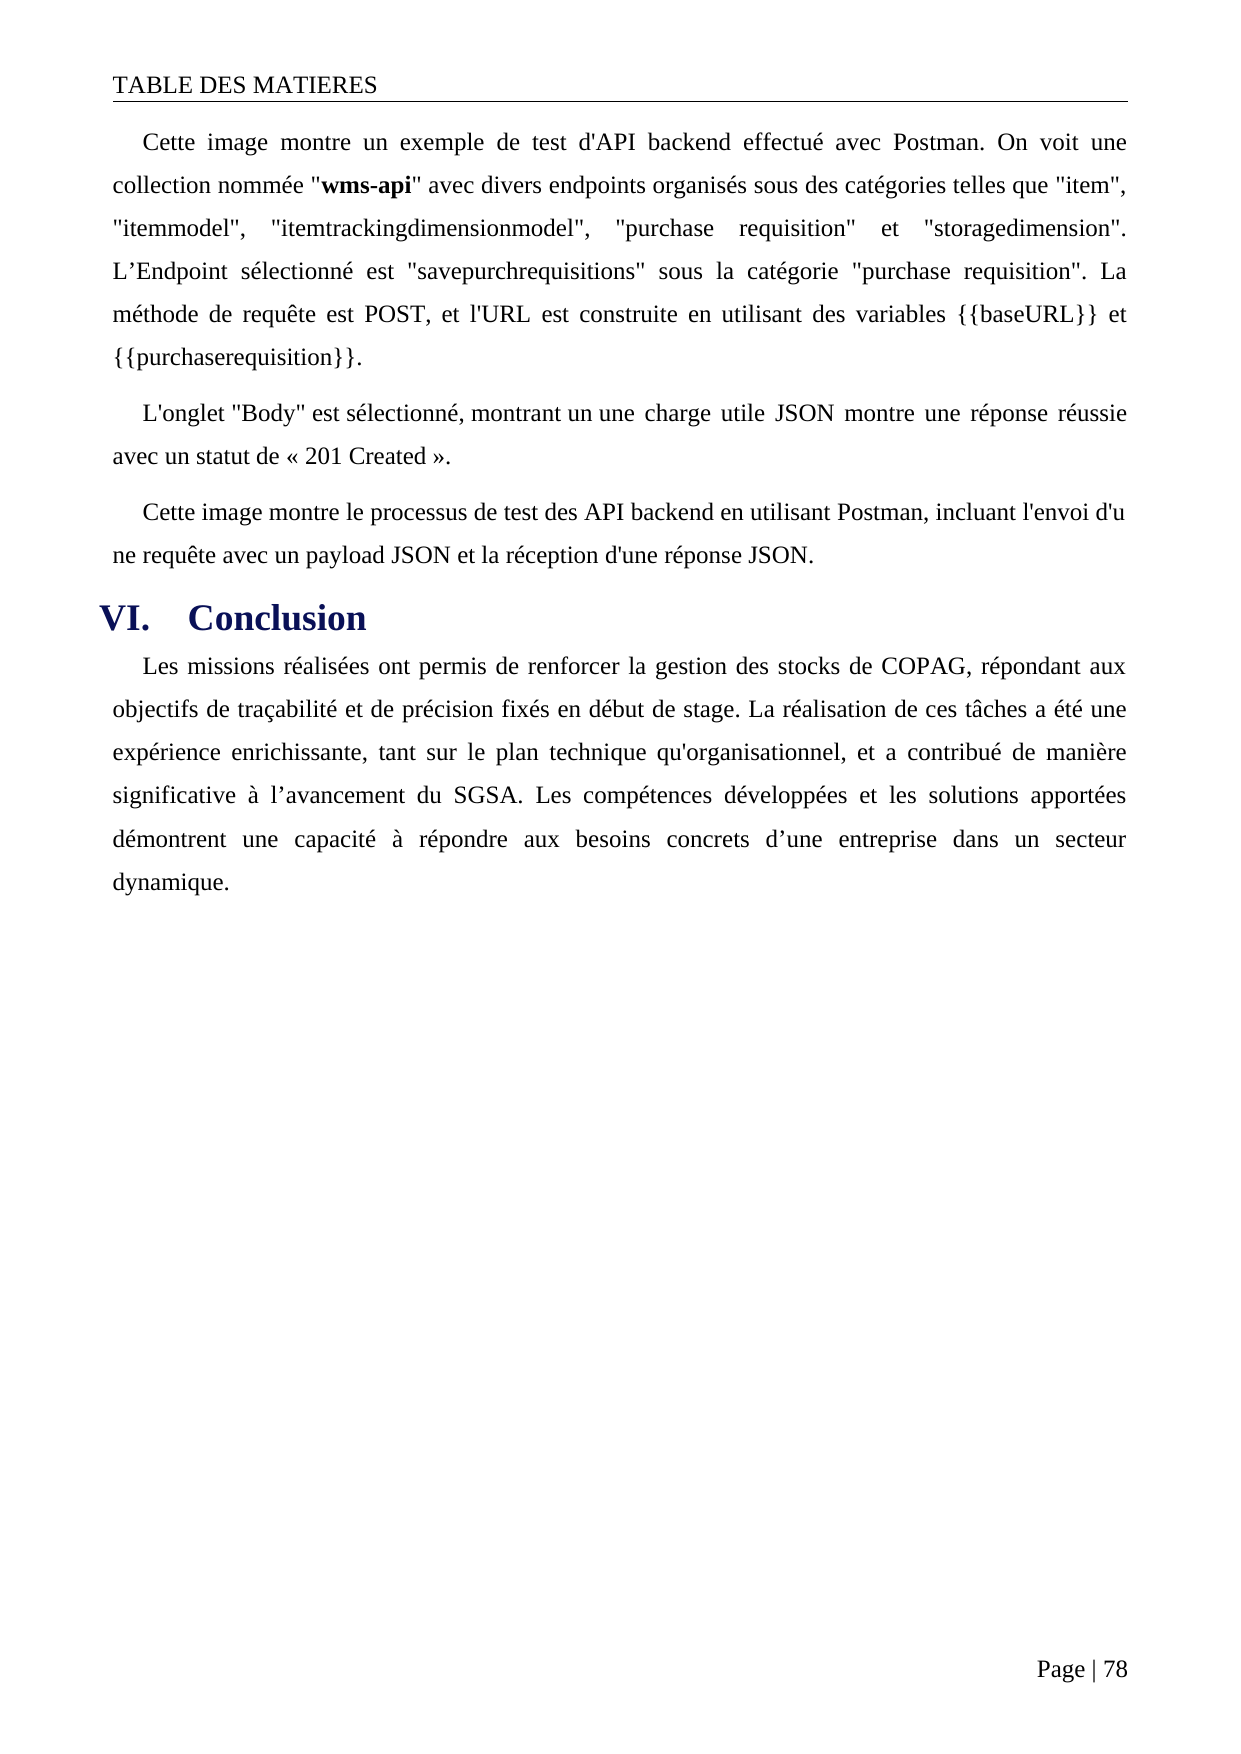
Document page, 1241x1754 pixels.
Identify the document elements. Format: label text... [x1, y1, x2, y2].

text Cette image montre un exemple de test d'API backend effectué avec Postman. On voit une collection nommée "wms-api" avec divers endpoints organisés sous des catégories telles que "item", "itemmodel", "itemtrackingdimensionmodel", "purchase requisition" et "storagedimension". L’Endpoint sélectionné est "savepurchrequisitions" sous la catégorie "purchase requisition". La méthode de requête est POST, et l'URL est construite en utilisant des variables {{baseURL}} et {{purchaserequisition}}. [112, 127, 1128, 371]
text Les missions réalisées ont permis de renforcer la gestion des stocks de COPAG, répondant aux objectifs de traçabilité et de précision fixés en début de stage. La réalisation de ces tâches a été une expérience enrichissante, tant sur le plan technique qu'organisationnel, et a contribué de manière significative à l’avancement du SGSA. Les compétences développées et les solutions apportées démontrent une capacité à répondre aux besoins concrets d’une entreprise dans un secteur dynamique. [112, 651, 1128, 896]
text L'onglet "Body" est sélectionné, montrant un une charge utile JSON montre une réponse réussie avec un statut de « 201 Created ». [112, 398, 1128, 470]
subtitle Conclusion [150, 596, 1128, 639]
text Cette image montre le processus de test des API backend en utilisant Postman, incluant l'envoi d'une requête avec un payload JSON et la réception d'une réponse JSON. [112, 497, 1128, 569]
